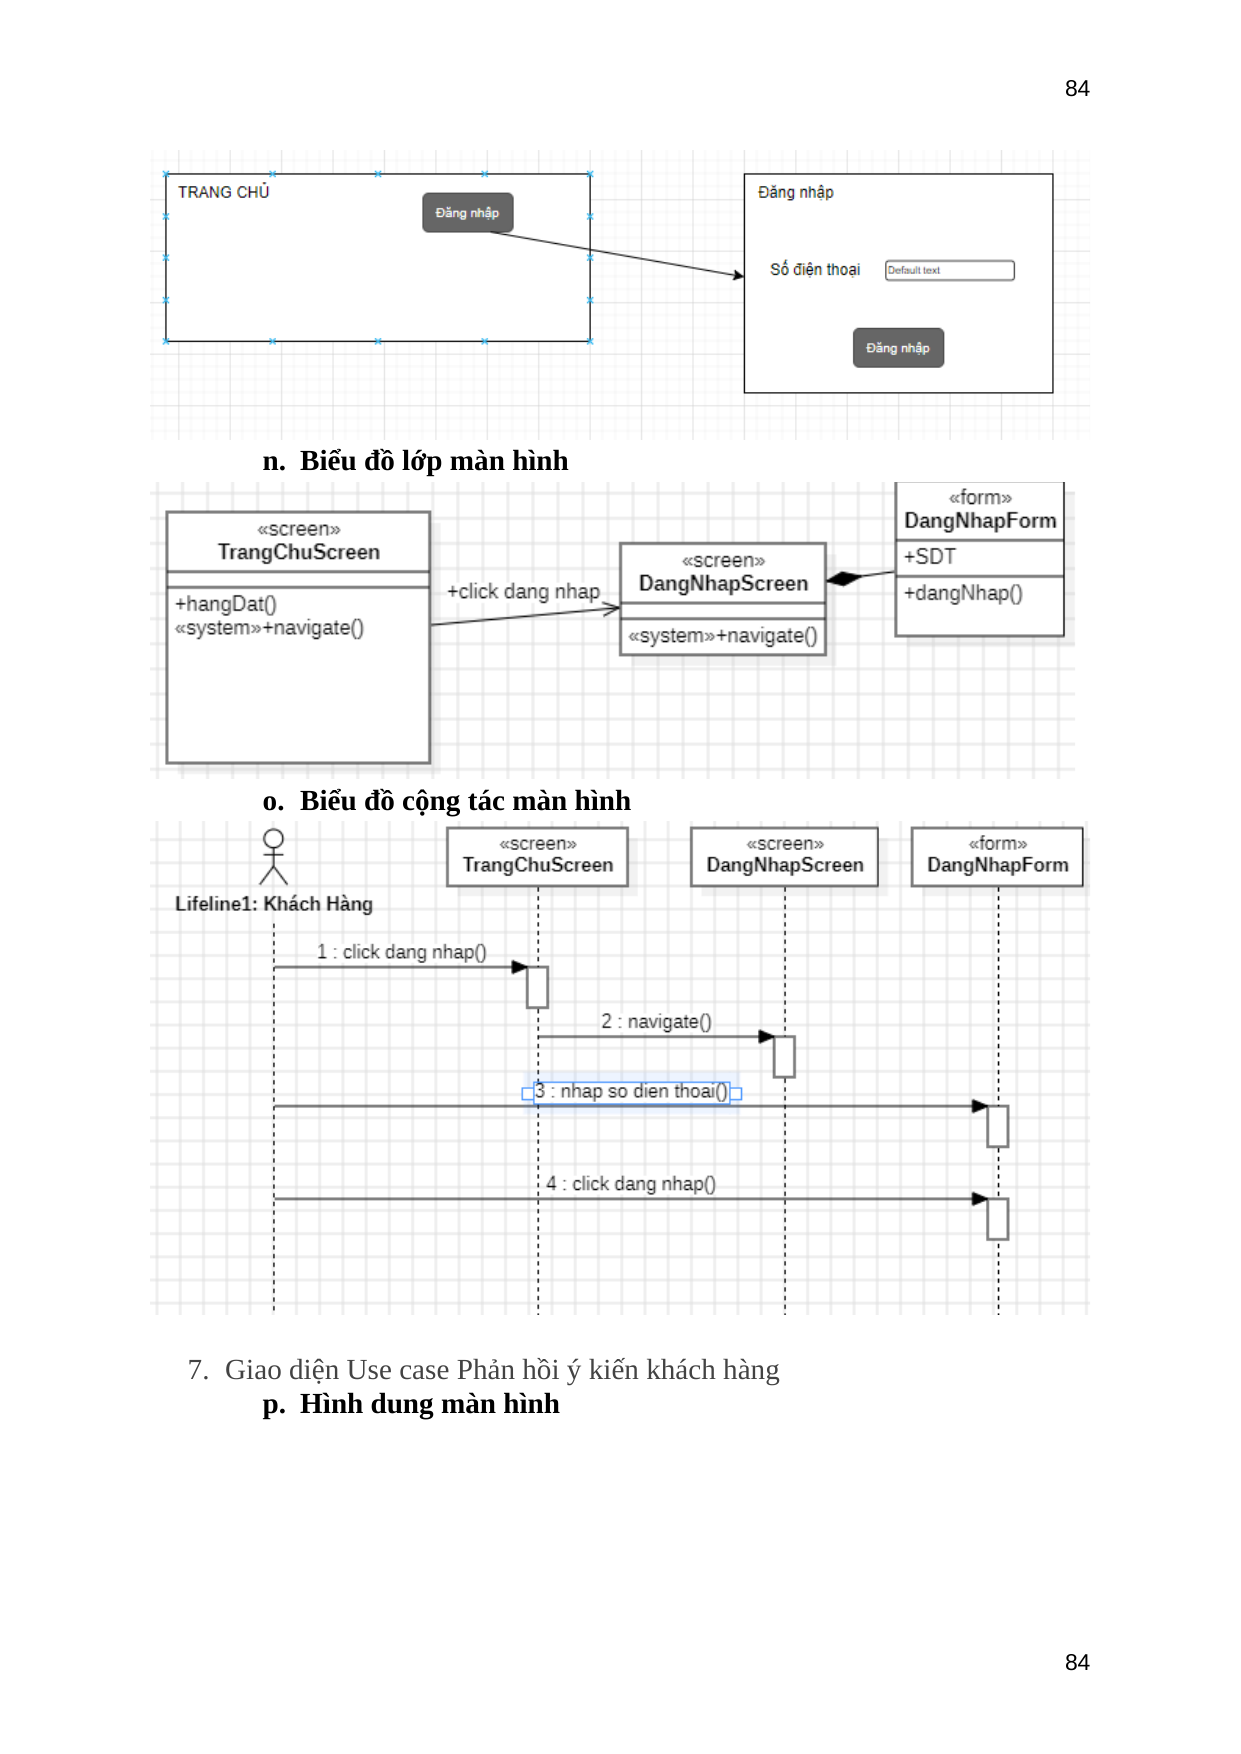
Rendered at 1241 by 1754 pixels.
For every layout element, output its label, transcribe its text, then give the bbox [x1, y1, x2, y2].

list Biểu đồ lớp màn hình [262, 443, 1090, 477]
list Biểu đồ cộng tác màn hình [262, 783, 1090, 816]
picture [150, 821, 1091, 1315]
subtitle Giao diện Use case Phản hồi ý kiến khách hàng [187, 1352, 1090, 1386]
list Hình dung màn hình [262, 1386, 1090, 1419]
picture [150, 482, 1075, 779]
picture [150, 150, 1091, 440]
